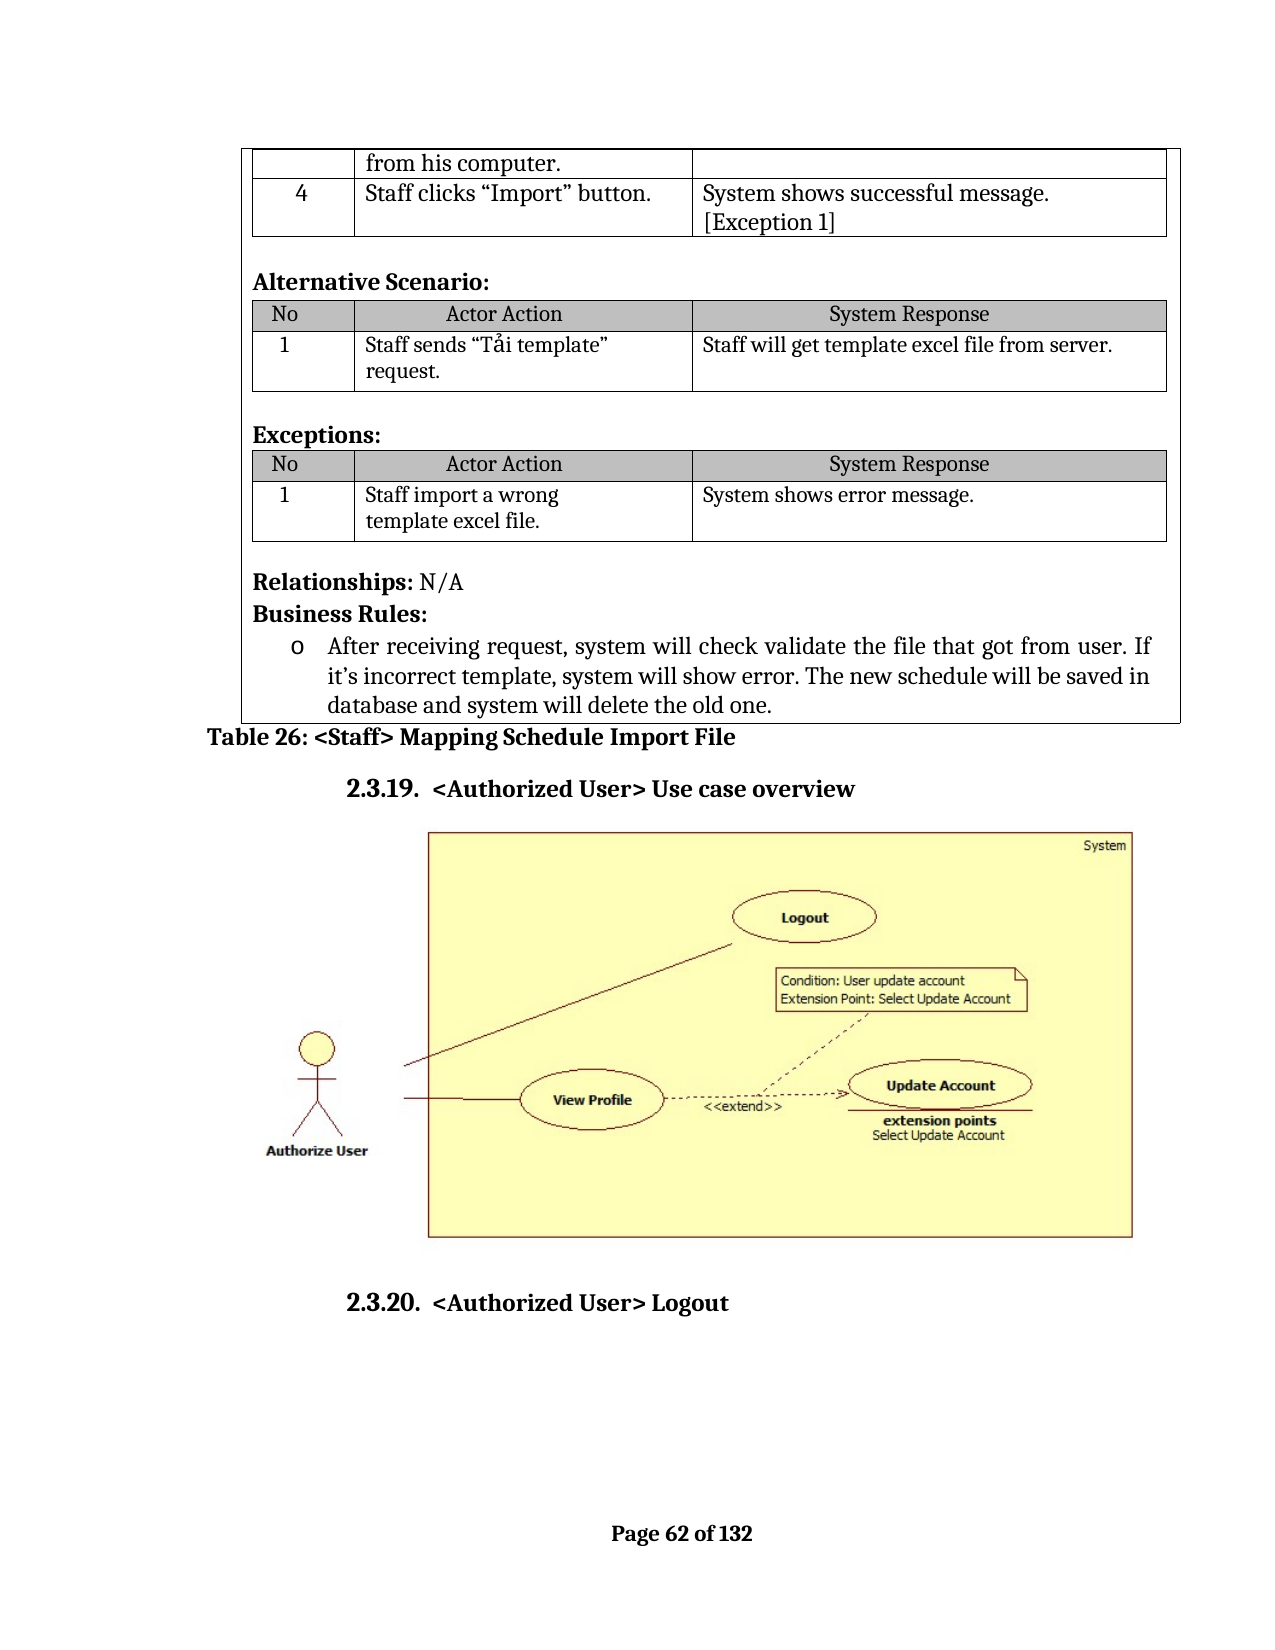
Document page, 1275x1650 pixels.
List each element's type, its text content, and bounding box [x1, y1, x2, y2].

picture [206, 808, 1157, 1262]
text Table : <Staff> Mapping Schedule Import File [207, 723, 1157, 752]
list <Authorized User> Logout [346, 1287, 1157, 1318]
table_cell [242, 149, 1180, 722]
list <Authorized User> Use case overview [346, 773, 1157, 804]
